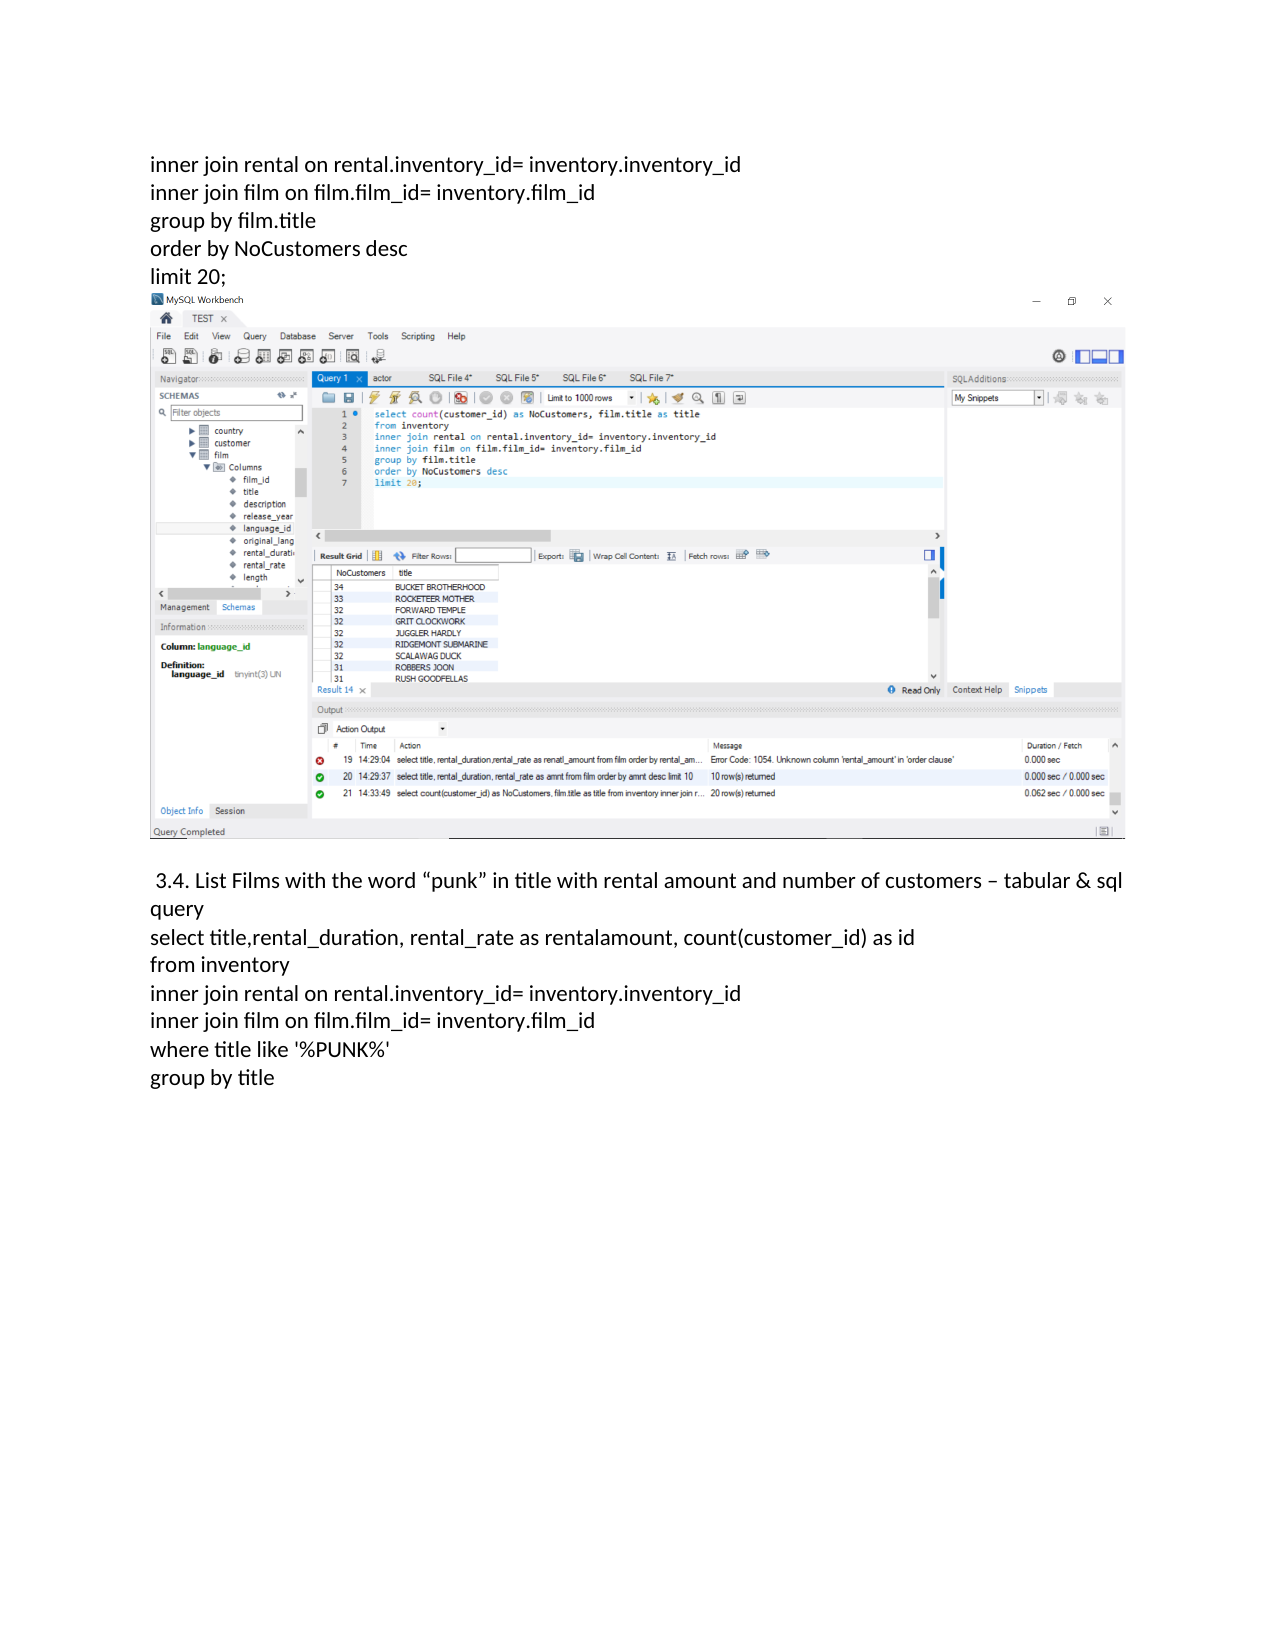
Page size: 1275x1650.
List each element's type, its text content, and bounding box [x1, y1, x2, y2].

text where title like '%PUNK%' [150, 1035, 1125, 1063]
text group by film.title [150, 206, 1125, 234]
picture [150, 290, 1125, 839]
text inner join film on film.film_id= inventory.film_id [150, 178, 1125, 206]
text 3.4. List Films with the word “punk” in title with rental amount and number of customers – tabular & sql query [150, 867, 1125, 923]
text group by title [150, 1063, 1125, 1091]
text from inventory [150, 951, 1125, 979]
text select title,rental_duration, rental_rate as rentalamount, count(customer_id) as id [150, 923, 1125, 951]
text order by NoCustomers desc [150, 234, 1125, 262]
text limit 20; [150, 262, 1125, 290]
text inner join film on film.film_id= inventory.film_id [150, 1007, 1125, 1035]
text inner join rental on rental.inventory_id= inventory.inventory_id [150, 150, 1125, 178]
text inner join rental on rental.inventory_id= inventory.inventory_id [150, 979, 1125, 1007]
